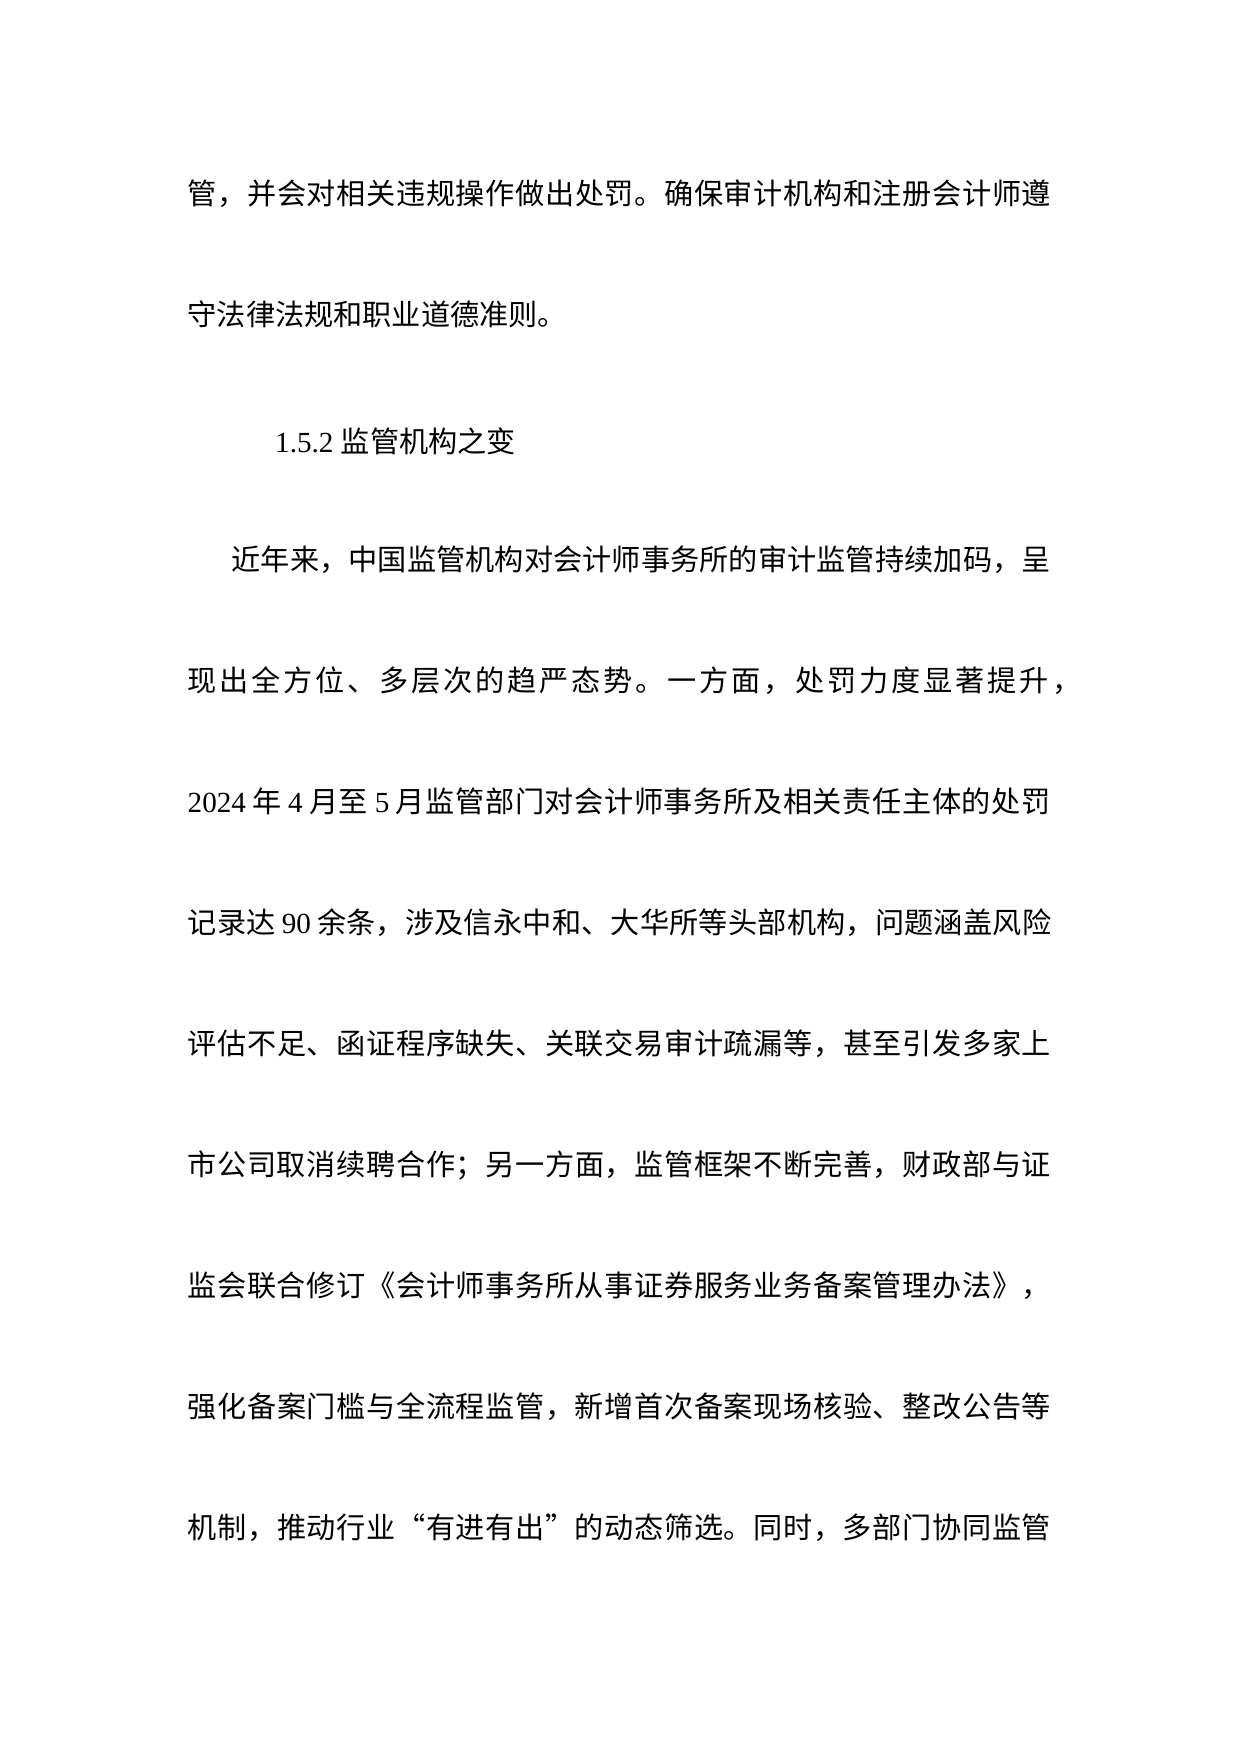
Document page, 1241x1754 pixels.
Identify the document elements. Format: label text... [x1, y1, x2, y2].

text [187, 517, 1053, 1566]
subtitle 1.5.2 监管机构之变 [187, 399, 1053, 480]
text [187, 151, 1053, 353]
